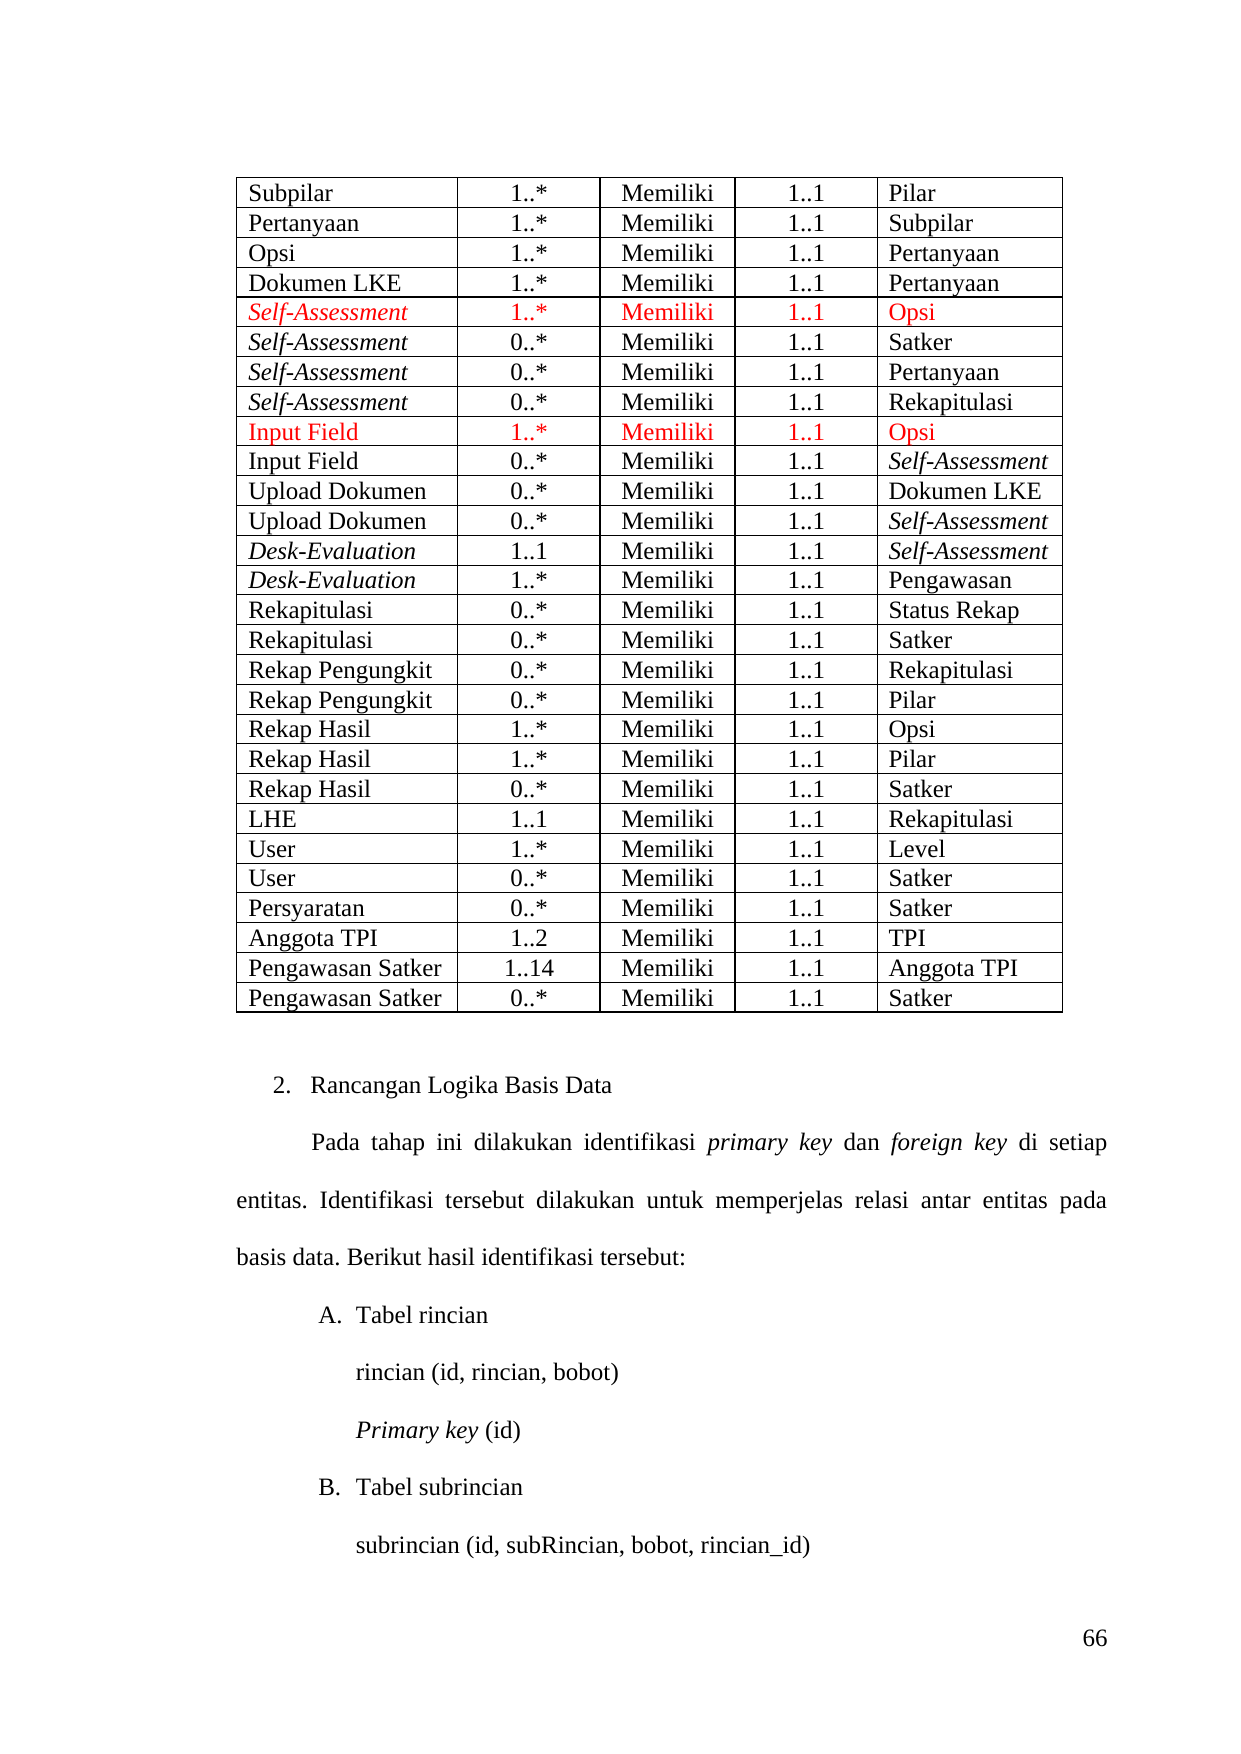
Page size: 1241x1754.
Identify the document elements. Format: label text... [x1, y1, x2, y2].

table_cell 1..1 [736, 834, 877, 862]
table_cell 1..1 [736, 983, 877, 1011]
table_cell Memiliki [601, 595, 734, 624]
table_cell 1..1 [736, 715, 877, 743]
table_cell 0..* [458, 506, 599, 535]
list Rancangan Logika Basis Data [273, 1070, 1107, 1099]
table_cell Pertanyaan [878, 238, 1062, 267]
table_cell 0..* [458, 387, 599, 416]
table_cell 1..1 [736, 864, 877, 892]
table_cell Input Field [237, 446, 457, 475]
table_cell Memiliki [601, 953, 734, 982]
table_cell Persyaratan [237, 893, 457, 922]
table_cell 1..1 [736, 208, 877, 237]
table_cell Pilar [878, 744, 1062, 773]
list subrincian (id, subRincian, bobot, rincian_id) [356, 1530, 1107, 1559]
table_cell Memiliki [601, 208, 734, 237]
table_cell Upload Dokumen [237, 506, 457, 535]
table_cell TPI [878, 923, 1062, 952]
table_cell Anggota TPI [237, 923, 457, 952]
table_cell 1..* [458, 566, 599, 594]
table_cell Rekap Pengungkit [237, 655, 457, 684]
table_cell 1..1 [736, 387, 877, 416]
table_cell Subpilar [878, 208, 1062, 237]
table_cell Memiliki [601, 655, 734, 684]
table_cell 1..1 [736, 536, 877, 564]
table_cell Memiliki [601, 268, 734, 296]
table_cell 1..1 [736, 357, 877, 386]
table_cell 1..1 [736, 685, 877, 713]
table_cell Satker [878, 625, 1062, 654]
table_cell LHE [237, 804, 457, 833]
table_cell 0..* [458, 774, 599, 803]
table_cell Satker [878, 774, 1062, 803]
list Tabel rincian [318, 1300, 1107, 1329]
table_cell 0..* [458, 685, 599, 713]
table_cell Rekapitulasi [237, 595, 457, 624]
table_cell Memiliki [601, 834, 734, 862]
table_cell User [237, 864, 457, 892]
table_cell Memiliki [601, 476, 734, 505]
table_cell Rekap Hasil [237, 774, 457, 803]
table_cell 1..1 [736, 417, 877, 445]
table_cell Self-Assessment [237, 387, 457, 416]
table_cell 1..* [458, 744, 599, 773]
table_cell 1..1 [736, 625, 877, 654]
table_cell Memiliki [601, 864, 734, 892]
table_cell Dokumen LKE [878, 476, 1062, 505]
table_cell 1..1 [736, 595, 877, 624]
table_cell 1..14 [458, 953, 599, 982]
table_cell Satker [878, 983, 1062, 1011]
table_cell Dokumen LKE [237, 268, 457, 296]
table_cell Self-Assessment [878, 536, 1062, 564]
table_cell Opsi [878, 417, 1062, 445]
table_cell 1..1 [736, 298, 877, 326]
table_cell Satker [878, 864, 1062, 892]
table_cell Memiliki [601, 417, 734, 445]
table_cell Rekapitulasi [237, 625, 457, 654]
table_cell Memiliki [601, 983, 734, 1011]
table_cell Level [878, 834, 1062, 862]
table_cell 0..* [458, 357, 599, 386]
table_cell Pengawasan [878, 566, 1062, 594]
table_cell 1..* [458, 417, 599, 445]
table_cell 1..* [458, 208, 599, 237]
table_cell 1..* [458, 715, 599, 743]
table_cell Memiliki [601, 625, 734, 654]
table_cell Memiliki [601, 387, 734, 416]
table_cell Rekapitulasi [878, 655, 1062, 684]
table_cell Pilar [878, 178, 1062, 207]
table_cell Pilar [878, 685, 1062, 713]
table_cell Status Rekap [878, 595, 1062, 624]
table_cell Memiliki [601, 715, 734, 743]
table_cell 1..1 [736, 327, 877, 356]
table_cell User [237, 834, 457, 862]
table_cell Memiliki [601, 298, 734, 326]
table_cell Rekapitulasi [878, 387, 1062, 416]
table_cell Memiliki [601, 893, 734, 922]
table_cell 1..1 [736, 476, 877, 505]
table_cell 1..* [458, 834, 599, 862]
table_cell Self-Assessment [878, 446, 1062, 475]
table_cell Self-Assessment [237, 298, 457, 326]
table_cell Self-Assessment [237, 357, 457, 386]
table_cell 1..1 [736, 893, 877, 922]
table_cell Input Field [237, 417, 457, 445]
table_cell Memiliki [601, 923, 734, 952]
table_cell 1..1 [736, 655, 877, 684]
table_cell Satker [878, 327, 1062, 356]
table_cell Pertanyaan [878, 357, 1062, 386]
table_cell 1..* [458, 178, 599, 207]
list Primary key (id) [356, 1415, 1107, 1444]
table_cell 1..1 [458, 536, 599, 564]
table_cell 1..1 [458, 804, 599, 833]
table_cell 0..* [458, 625, 599, 654]
table_cell Memiliki [601, 238, 734, 267]
table_cell Pertanyaan [878, 268, 1062, 296]
table_cell Desk-Evaluation [237, 566, 457, 594]
text Pada tahap ini dilakukan identifikasi primary key dan foreign key di setiap entitas. Identifikasi tersebut dilakukan untuk memperjelas relasi antar entitas pada basis data. Berikut hasil identifikasi tersebut: [236, 1127, 1107, 1271]
table_cell Rekap Pengungkit [237, 685, 457, 713]
table_cell Memiliki [601, 506, 734, 535]
table_cell 0..* [458, 893, 599, 922]
list rincian (id, rincian, bobot) [356, 1357, 1107, 1386]
table_cell Pengawasan Satker [237, 983, 457, 1011]
table_cell Rekap Hasil [237, 715, 457, 743]
table_cell Opsi [237, 238, 457, 267]
table_cell Opsi [878, 298, 1062, 326]
table_cell 1..* [458, 268, 599, 296]
table_cell Memiliki [601, 327, 734, 356]
table_cell 1..2 [458, 923, 599, 952]
table_cell 1..1 [736, 506, 877, 535]
table_cell Memiliki [601, 178, 734, 207]
table_cell 0..* [458, 595, 599, 624]
table_cell 1..1 [736, 446, 877, 475]
table_cell Opsi [878, 715, 1062, 743]
table_cell 0..* [458, 983, 599, 1011]
table_cell Self-Assessment [878, 506, 1062, 535]
table_cell Memiliki [601, 357, 734, 386]
table_cell 1..* [458, 238, 599, 267]
table_cell Rekap Hasil [237, 744, 457, 773]
table_cell Memiliki [601, 536, 734, 564]
table_cell 0..* [458, 864, 599, 892]
table_cell 1..1 [736, 566, 877, 594]
table_cell 1..1 [736, 178, 877, 207]
list Tabel subrincian [318, 1472, 1107, 1501]
table_cell 0..* [458, 446, 599, 475]
table_cell 0..* [458, 476, 599, 505]
table_cell Satker [878, 893, 1062, 922]
table_cell Upload Dokumen [237, 476, 457, 505]
table_cell Memiliki [601, 804, 734, 833]
table_cell 0..* [458, 327, 599, 356]
table_cell 0..* [458, 655, 599, 684]
table_cell 1..* [458, 298, 599, 326]
table_cell Memiliki [601, 744, 734, 773]
table_cell Self-Assessment [237, 327, 457, 356]
table_cell Subpilar [237, 178, 457, 207]
table_cell Memiliki [601, 685, 734, 713]
table_cell Memiliki [601, 566, 734, 594]
table_cell Desk-Evaluation [237, 536, 457, 564]
table_cell 1..1 [736, 268, 877, 296]
table_cell Anggota TPI [878, 953, 1062, 982]
table_cell Memiliki [601, 446, 734, 475]
table_cell 1..1 [736, 804, 877, 833]
table_cell 1..1 [736, 774, 877, 803]
table_cell 1..1 [736, 923, 877, 952]
table_cell Pertanyaan [237, 208, 457, 237]
table_cell Pengawasan Satker [237, 953, 457, 982]
table_cell 1..1 [736, 744, 877, 773]
table_cell Memiliki [601, 774, 734, 803]
table_cell 1..1 [736, 238, 877, 267]
table_cell 1..1 [736, 953, 877, 982]
table_cell Rekapitulasi [878, 804, 1062, 833]
